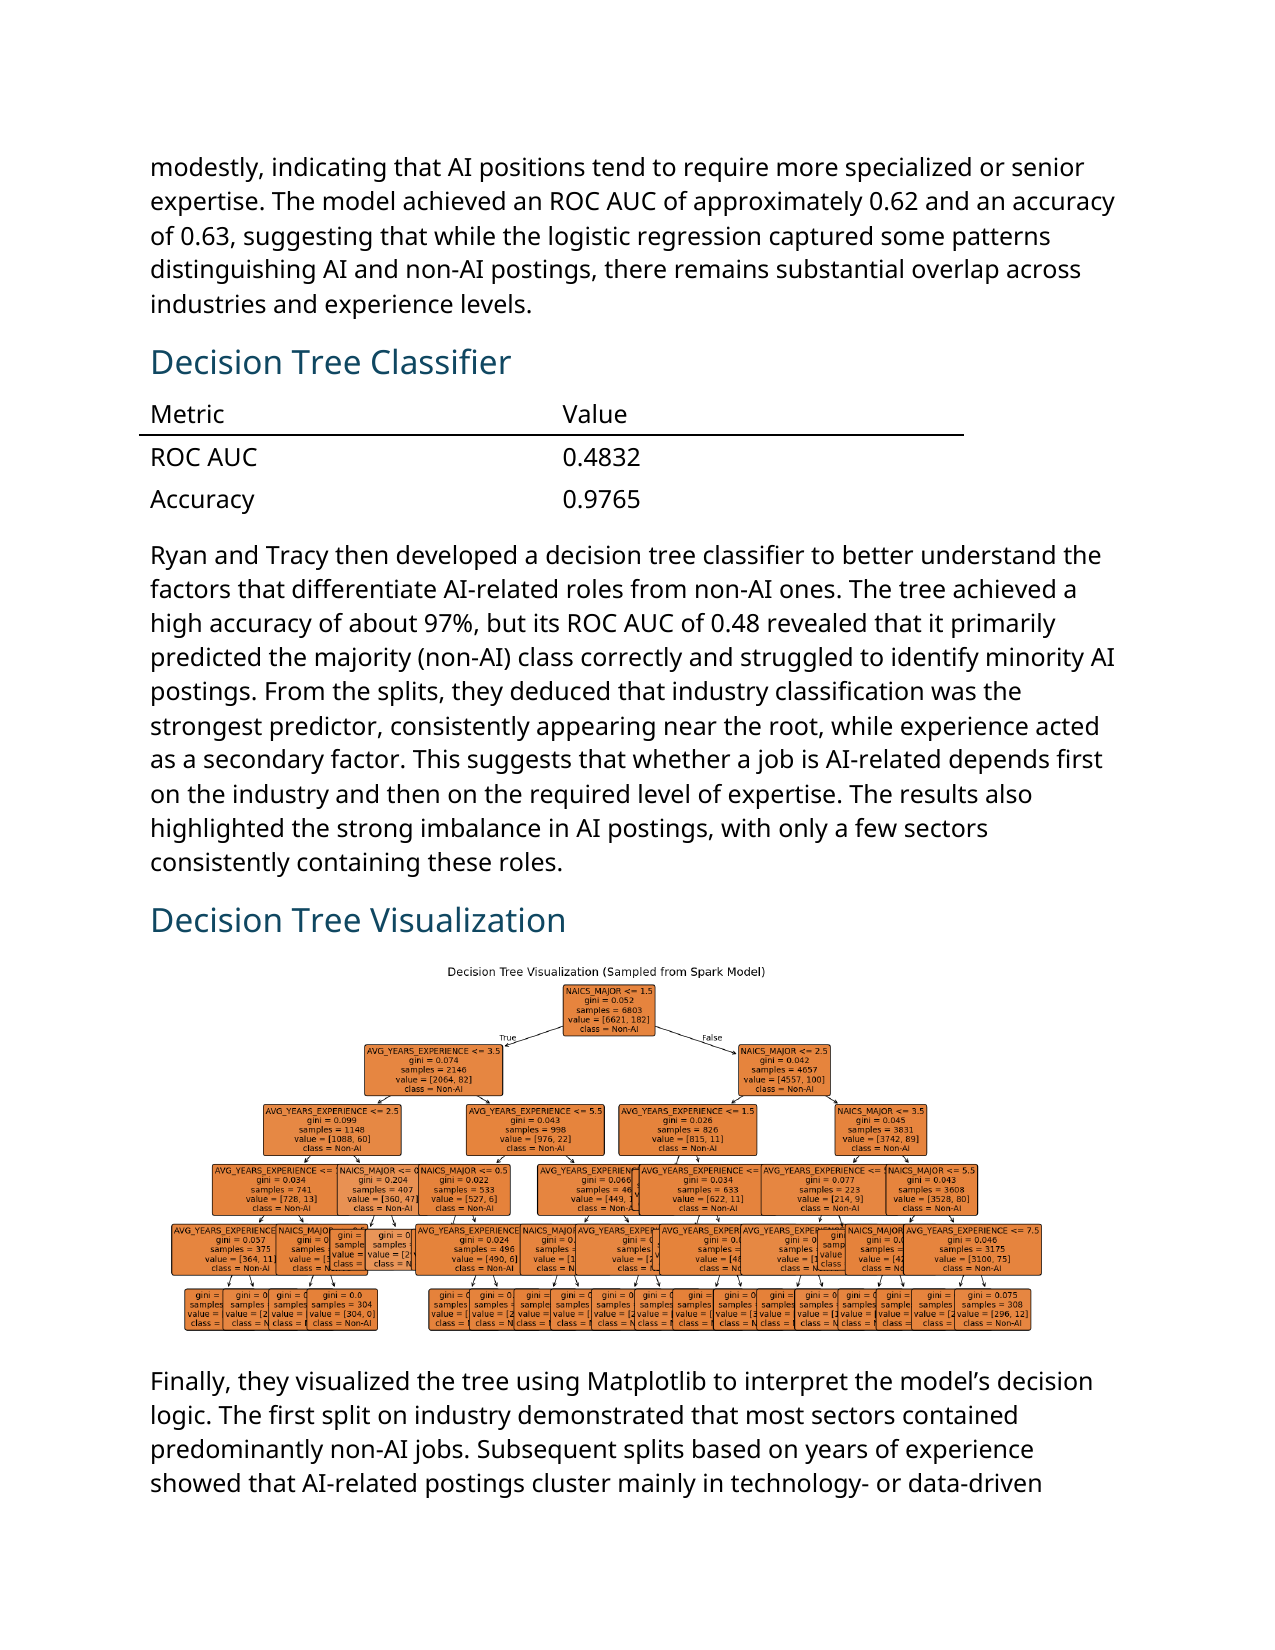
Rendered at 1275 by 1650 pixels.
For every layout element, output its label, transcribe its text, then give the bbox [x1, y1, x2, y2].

text Ryan and Tracy then developed a decision tree classifier to better understand the factors that differentiate AI-related roles from non-AI ones. The tree achieved a high accuracy of about 97%, but its ROC AUC of 0.48 revealed that it primarily predicted the majority (non-AI) class correctly and struggled to identify minority AI postings. From the splits, they deduced that industry classification was the strongest predictor, consistently appearing near the root, while experience acted as a secondary factor. This suggests that whether a job is AI-related depends first on the industry and then on the required level of expertise. The results also highlighted the strong imbalance in AI postings, with only a few sectors consistently containing these roles. [150, 538, 1125, 878]
table_cell ROC AUC [139, 436, 551, 477]
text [150, 1364, 1125, 1500]
subtitle Decision Tree Visualization [150, 897, 1125, 943]
table_cell 0.9765 [551, 478, 964, 519]
table_header Value [551, 393, 964, 434]
table_cell Accuracy [139, 478, 551, 519]
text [150, 150, 1125, 320]
subtitle Decision Tree Classifier [150, 339, 1125, 384]
table_cell 0.4832 [551, 436, 964, 477]
picture [168, 961, 1044, 1345]
table_header Metric [139, 393, 551, 434]
